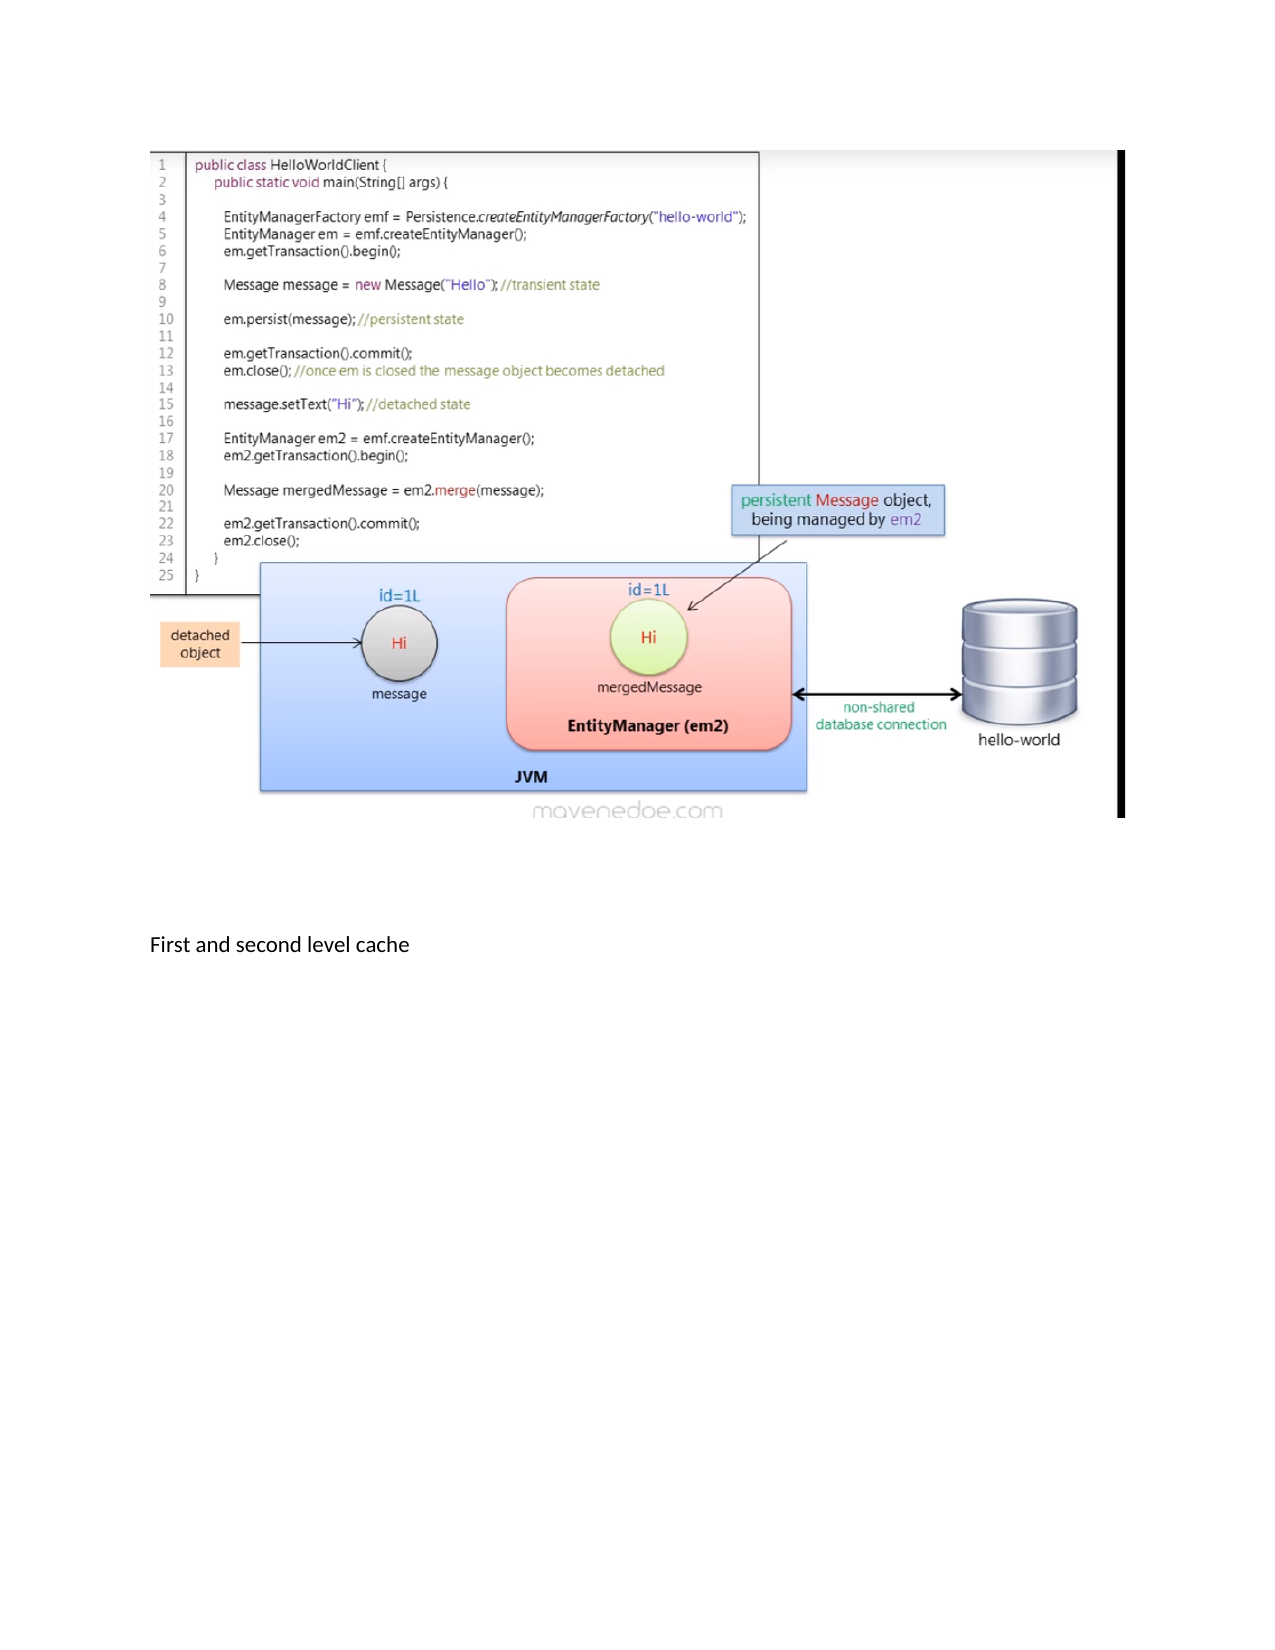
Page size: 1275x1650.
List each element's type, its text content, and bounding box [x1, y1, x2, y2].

picture [150, 150, 1125, 818]
text First and second level cache [150, 931, 1125, 959]
